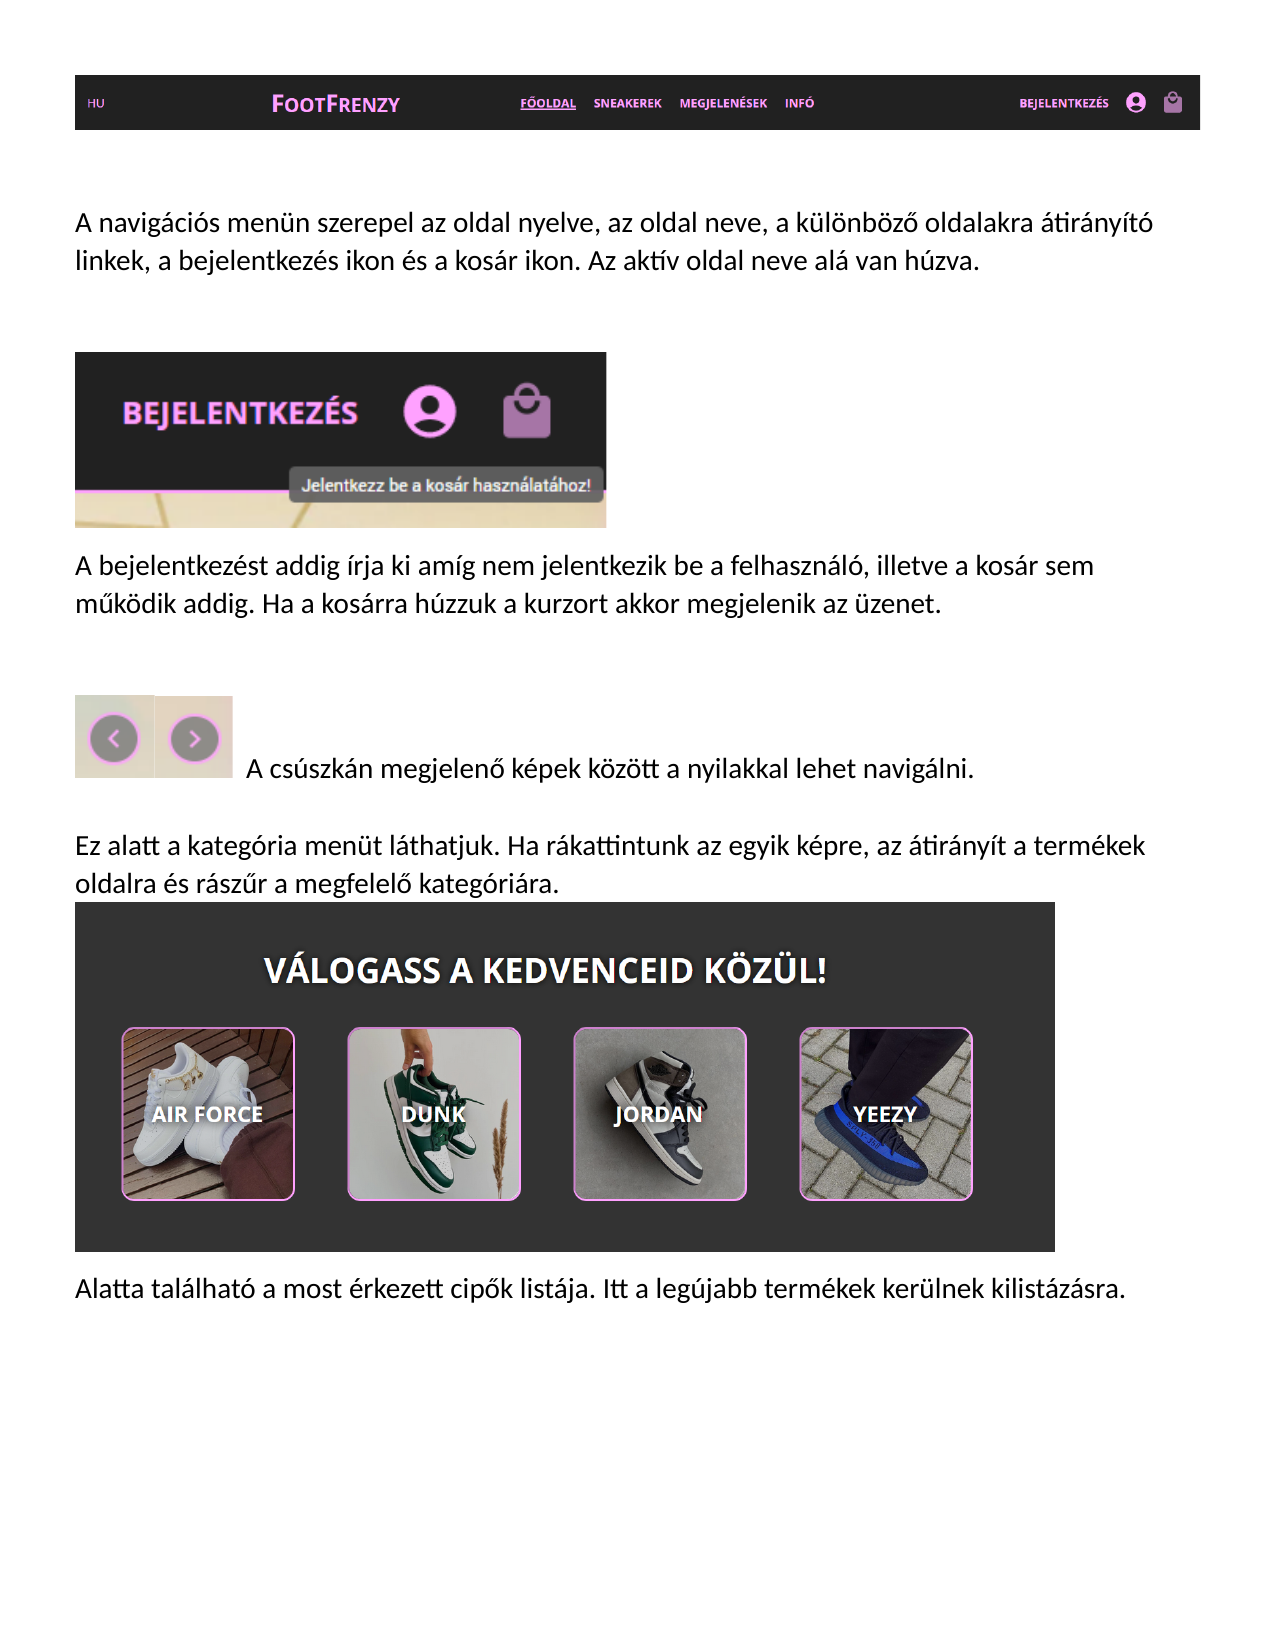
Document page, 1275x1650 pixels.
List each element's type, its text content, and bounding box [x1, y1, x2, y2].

text A navigációs menün szerepel az oldal nyelve, az oldal neve, a különböző oldalakra átirányító linkek, a bejelentkezés ikon és a kosár ikon. Az aktív oldal neve alá van húzva. [75, 204, 1200, 278]
text A bejelentkezést addig írja ki amíg nem jelentkezik be a felhasználó, illetve a kosár sem működik addig. Ha a kosárra húzzuk a kurzort akkor megjelenik az üzenet. [75, 547, 1200, 621]
picture [75, 902, 1055, 1252]
picture [75, 352, 607, 528]
picture [75, 75, 1200, 130]
picture [75, 695, 233, 778]
text Alatta található a most érkezett cipők listája. Itt a legújabb termékek kerülnek kilistázásra. [75, 1270, 1200, 1306]
